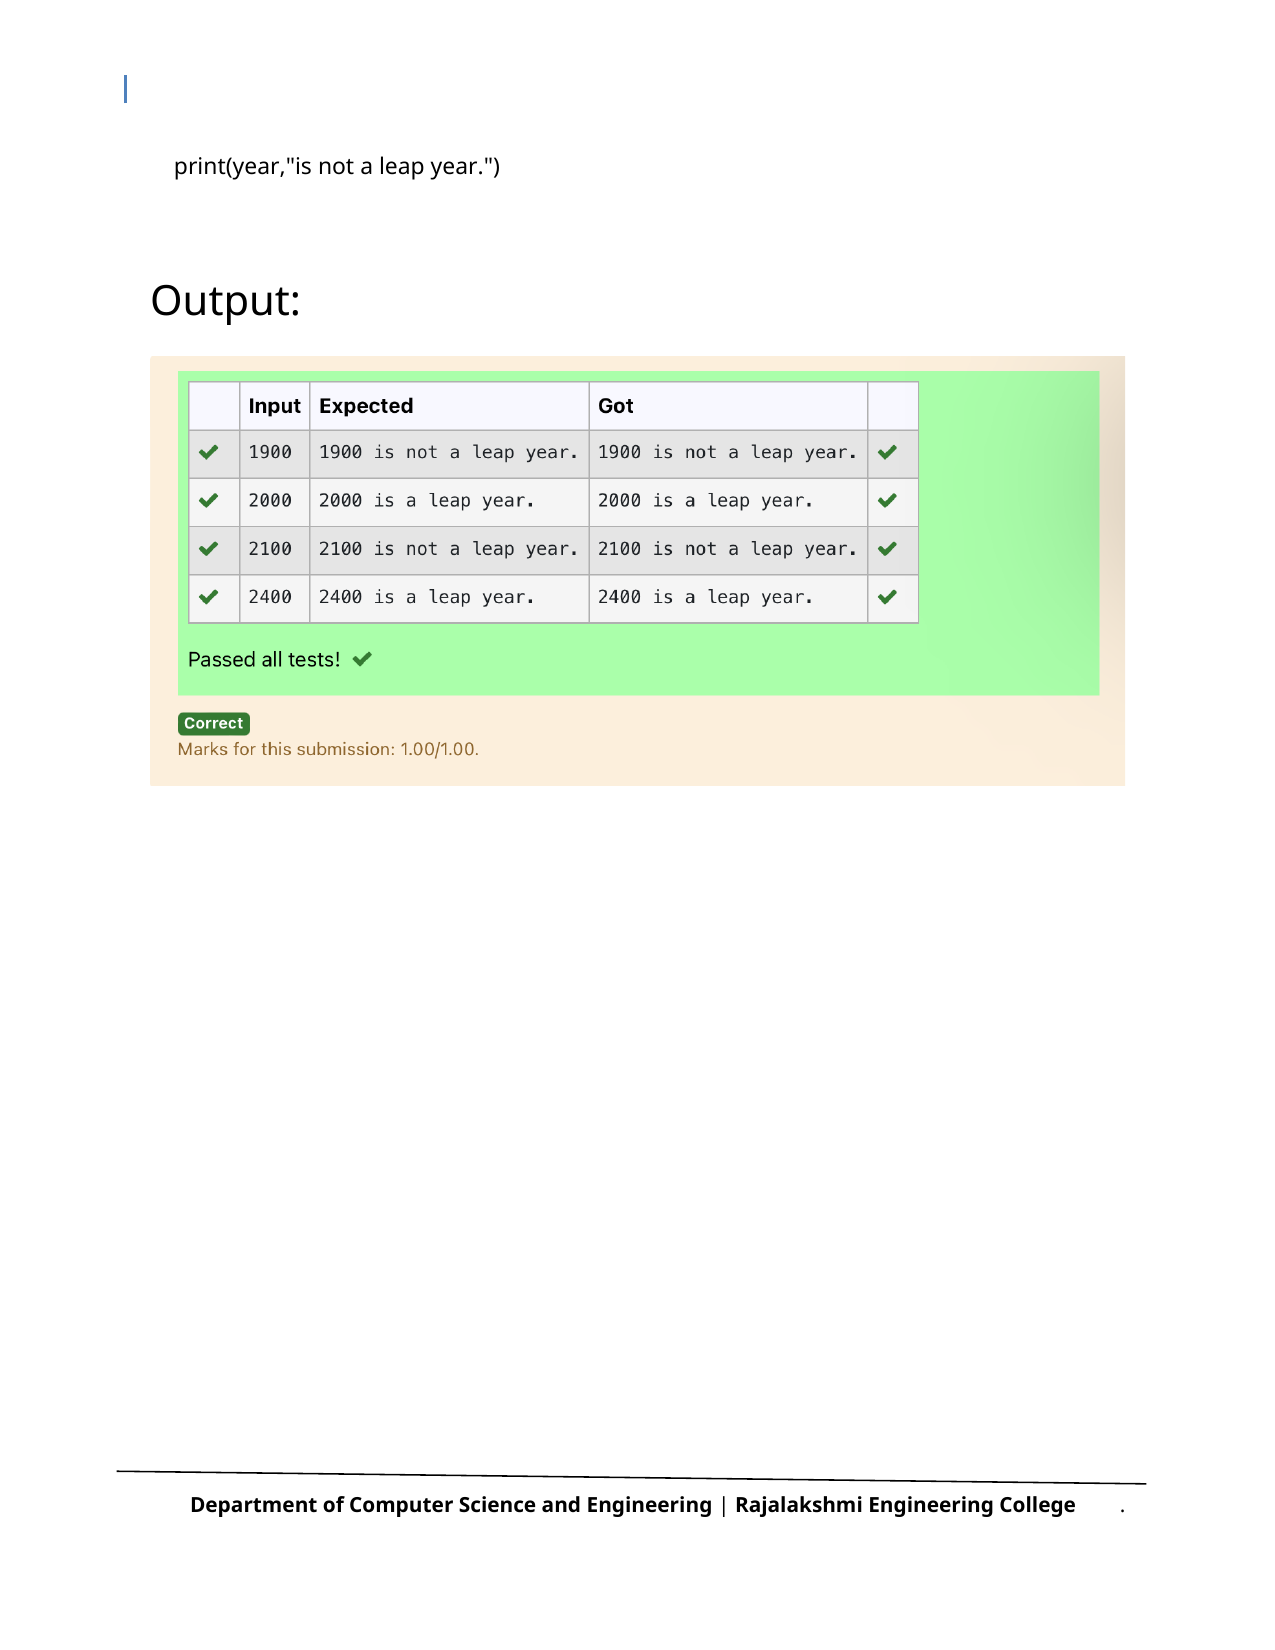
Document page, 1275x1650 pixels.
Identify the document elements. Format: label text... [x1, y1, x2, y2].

text print(year,"is not a leap year.") [150, 150, 1125, 181]
picture [150, 356, 1125, 786]
text Output: [150, 271, 1125, 328]
